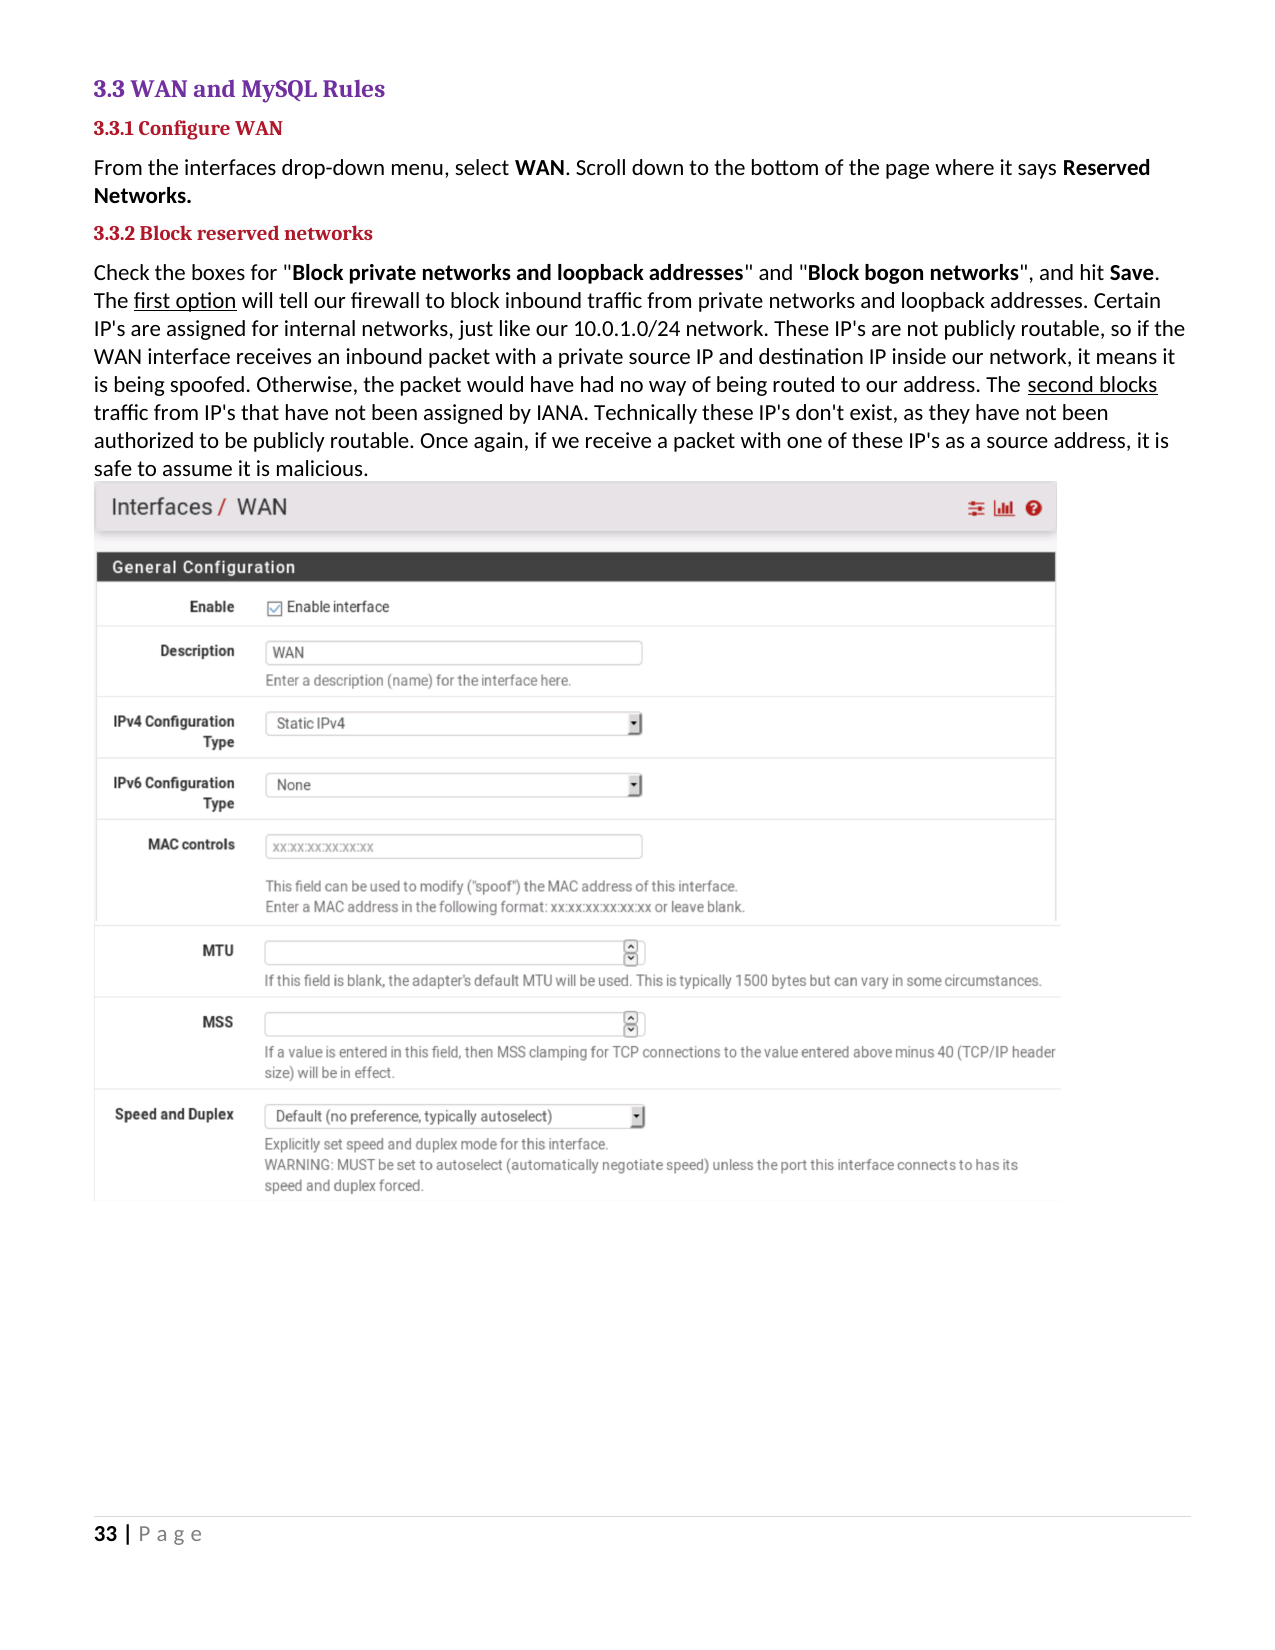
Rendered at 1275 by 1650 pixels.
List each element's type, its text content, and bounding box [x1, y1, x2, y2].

text From the interfaces drop-down menu, select WAN. Scroll down to the bottom of the page where it says Reserved Networks. [94, 153, 1191, 209]
subtitle 3.3 WAN and MySQL Rules [94, 75, 1191, 104]
picture [93, 481, 1057, 921]
subtitle 3.3.2 Block reserved networks [94, 221, 1191, 245]
text Check the boxes for "Block private networks and loopback addresses" and "Block bogon networks", and hit Save. The first option will tell our firewall to block inbound traffic from private networks and loopback addresses. Certain IP's are assigned for internal networks, just like our 10.0.1.0/24 network. These IP's are not publicly routable, so if the WAN interface receives an inbound packet with a private source IP and destination IP inside our network, it means it is being spoofed. Otherwise, the packet would have had no way of being routed to our address. The second blocks traffic from IP's that have not been assigned by IANA. Technically these IP's don't exist, as they have not been authorized to be publicly routable. Once again, if we receive a packet with one of these IP's as a source address, it is safe to assume it is malicious. [94, 258, 1191, 482]
subtitle 3.3.1 Configure WAN [94, 116, 1191, 140]
